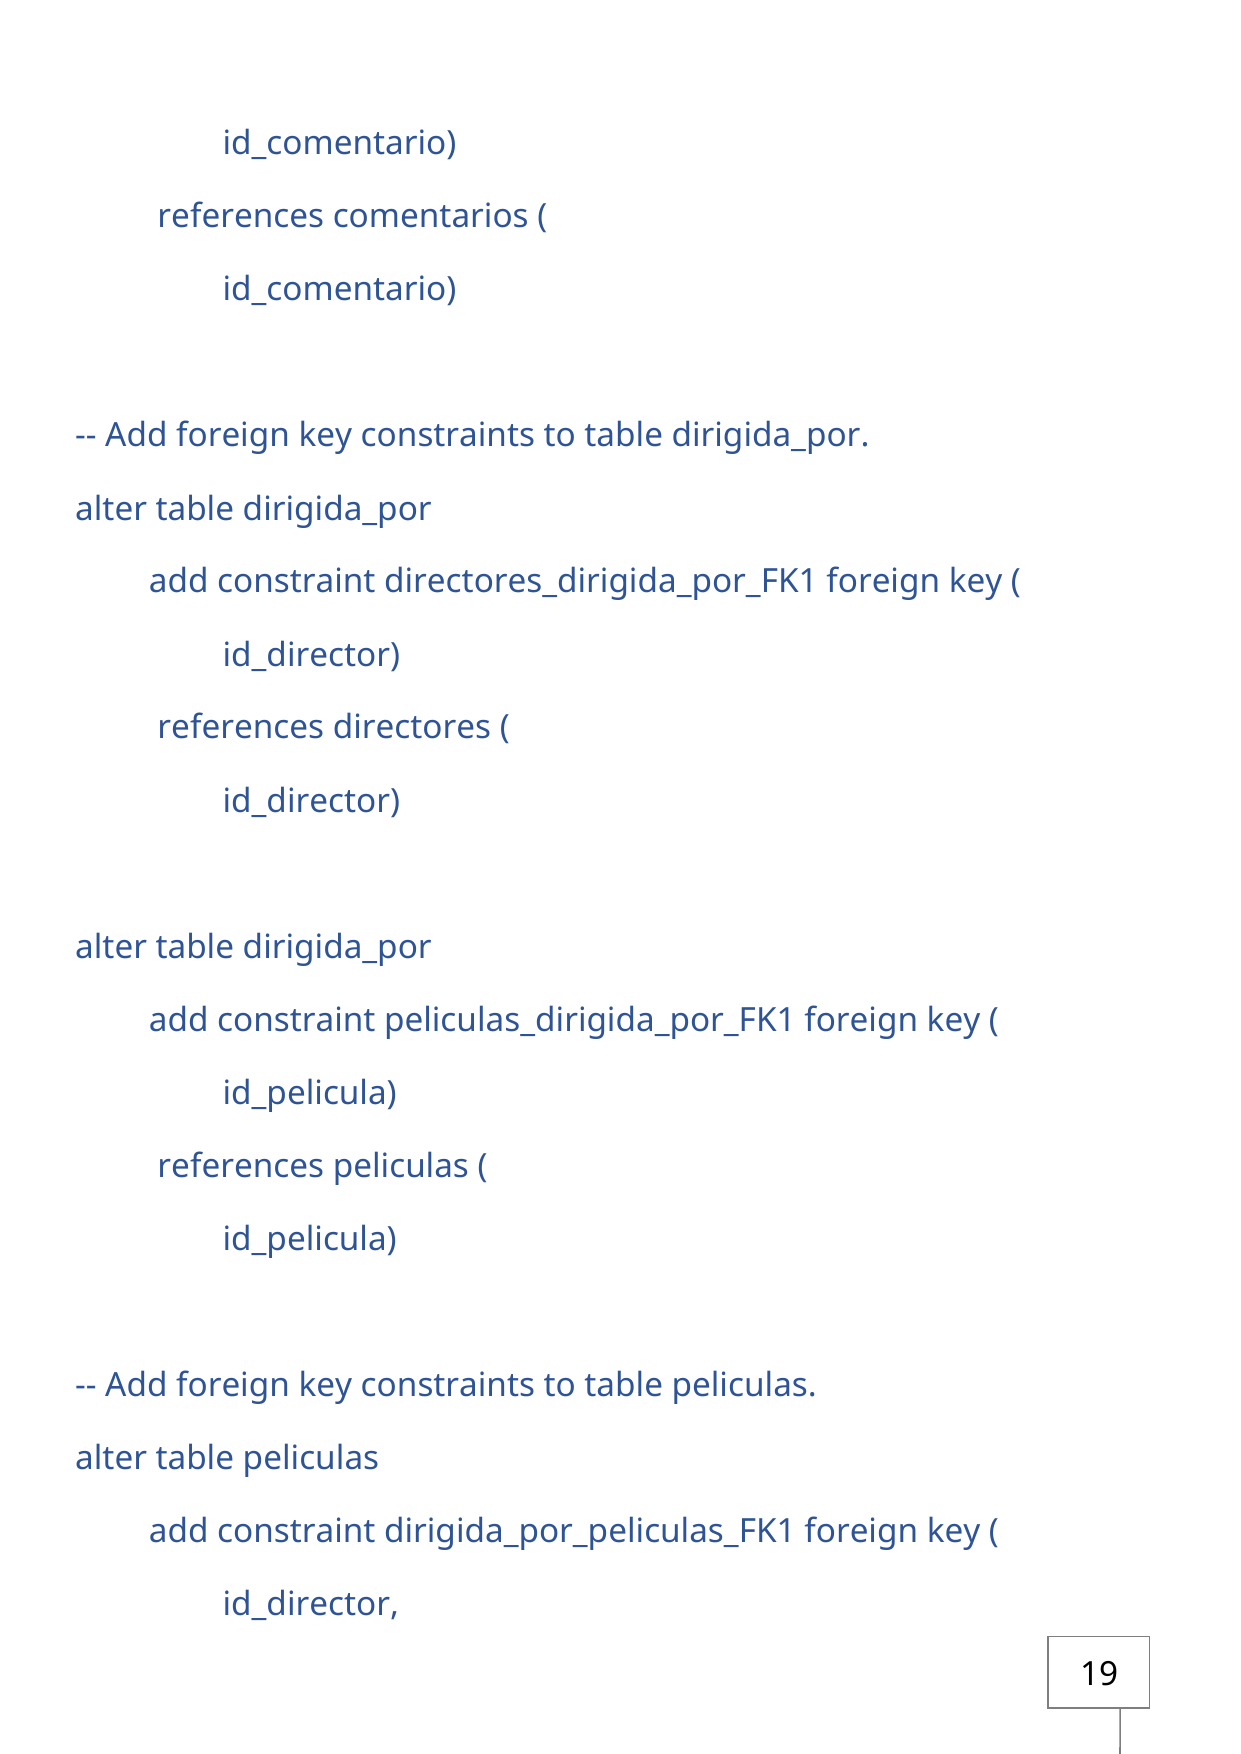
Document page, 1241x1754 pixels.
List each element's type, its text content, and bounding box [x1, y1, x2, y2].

text id_pelicula) [75, 1068, 1165, 1114]
text add constraint dirigida_por_peliculas_FK1 foreign key ( [75, 1507, 1165, 1552]
text references directores ( [75, 703, 1165, 749]
text references peliculas ( [75, 1141, 1165, 1187]
text id_comentario) [75, 119, 1165, 164]
text add constraint peliculas_dirigida_por_FK1 foreign key ( [75, 995, 1165, 1041]
text -- Add foreign key constraints to table dirigida_por. [75, 411, 1165, 457]
text id_director) [75, 630, 1165, 676]
text -- Add foreign key constraints to table peliculas. [75, 1361, 1165, 1406]
text id_director) [75, 776, 1165, 822]
text id_comentario) [75, 265, 1165, 311]
text id_director, [75, 1579, 1165, 1625]
text references comentarios ( [75, 192, 1165, 238]
text alter table peliculas [75, 1433, 1165, 1479]
text id_pelicula) [75, 1214, 1165, 1260]
text add constraint directores_dirigida_por_FK1 foreign key ( [75, 557, 1165, 603]
text alter table dirigida_por [75, 922, 1165, 968]
text alter table dirigida_por [75, 484, 1165, 530]
